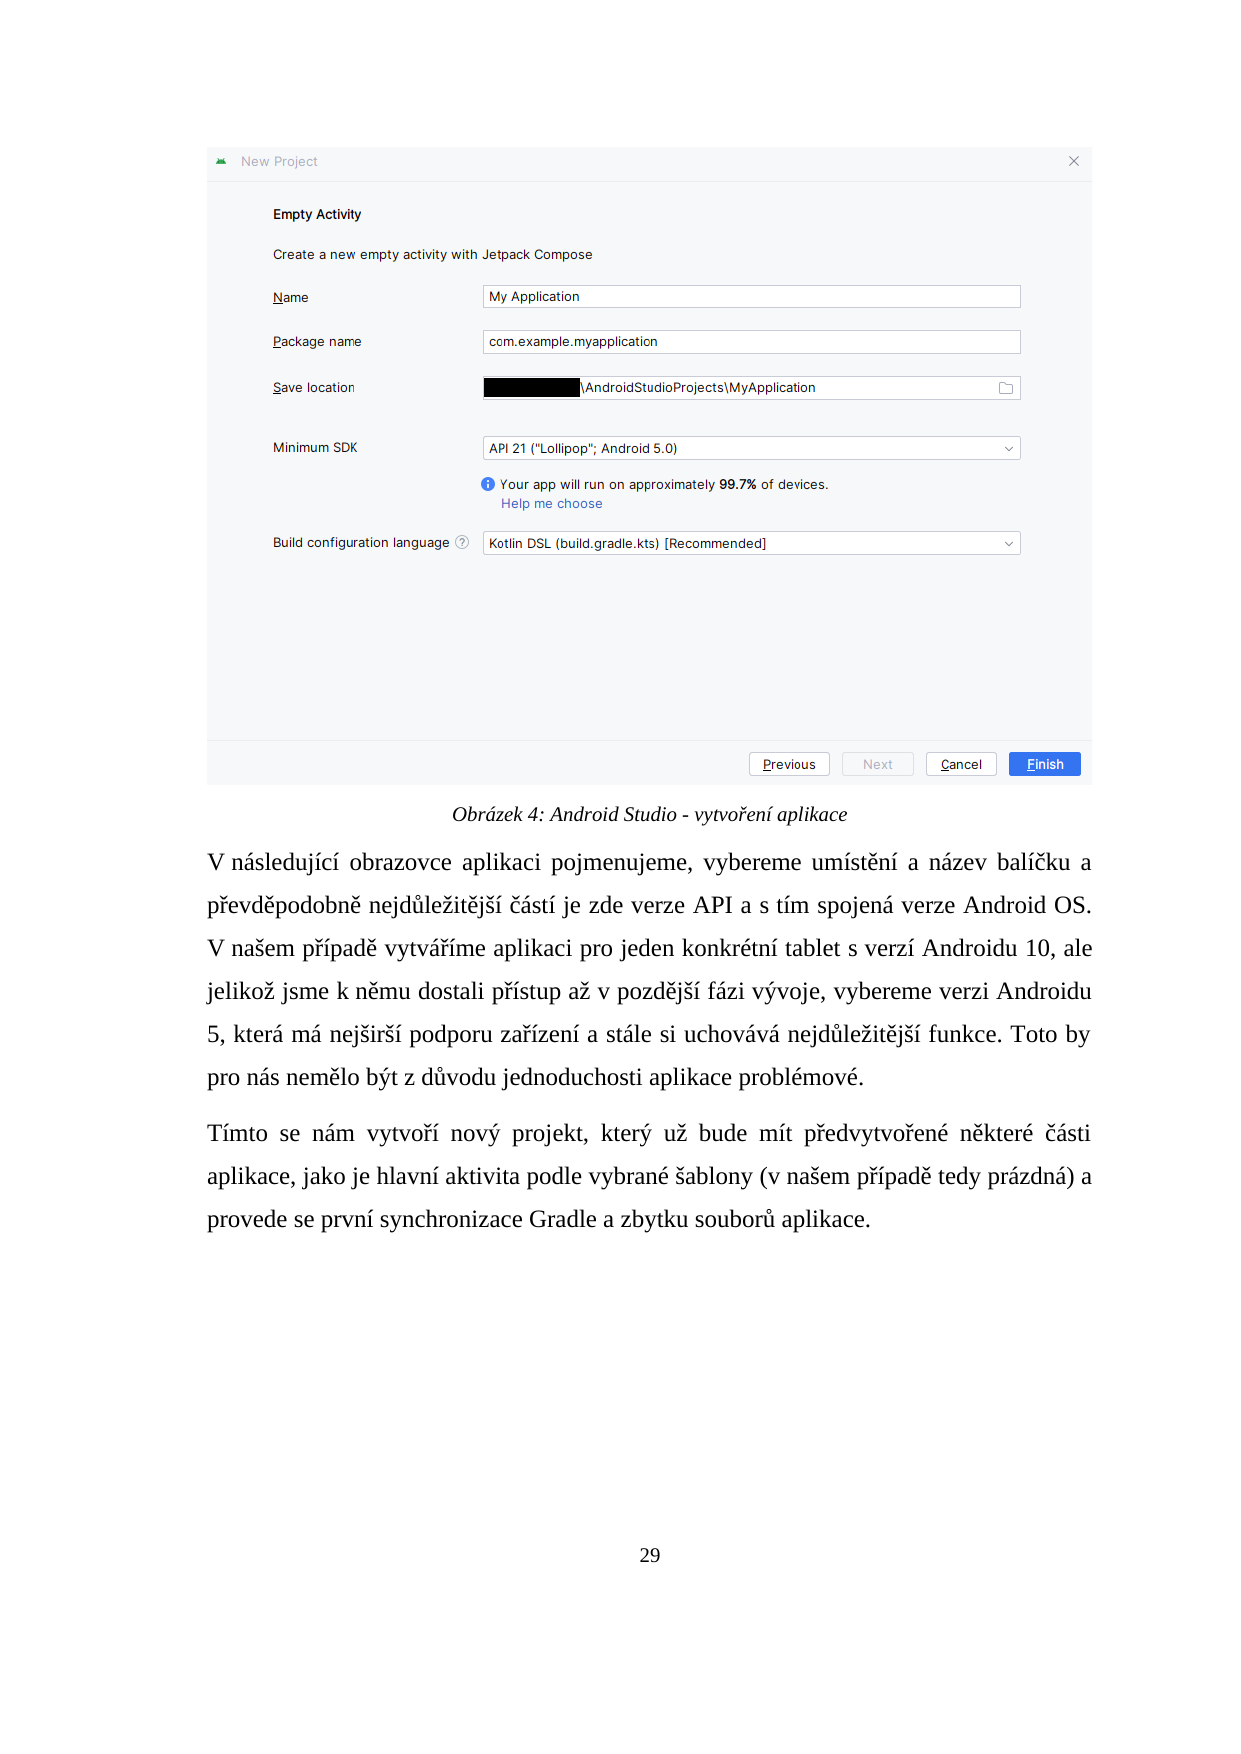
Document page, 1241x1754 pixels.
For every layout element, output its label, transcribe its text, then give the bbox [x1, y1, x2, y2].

picture [206, 147, 1093, 786]
text Obrázek 4: Android Studio - vytvoření aplikace [207, 802, 1092, 826]
text V následující obrazovce aplikaci pojmenujeme, vybereme umístění a název balíčku a převděpodobně nejdůležitější částí je zde verze API a s tím spojená verze Android OS. V našem případě vytváříme aplikaci pro jeden konkrétní tablet s verzí Androidu 10, ale jelikož jsme k němu dostali přístup až v pozdější fázi vývoje, vybereme verzi Androidu 5, která má nejširší podporu zařízení a stále si uchovává nejdůležitější funkce. Toto by pro nás nemělo být z důvodu jednoduchosti aplikace problémové. [207, 847, 1092, 1091]
text Tímto se nám vytvoří nový projekt, který už bude mít předvytvořené některé části aplikace, jako je hlavní aktivita podle vybrané šablony (v našem případě tedy prázdná) a provede se první synchronizace Gradle a zbytku souborů aplikace. [207, 1118, 1092, 1233]
